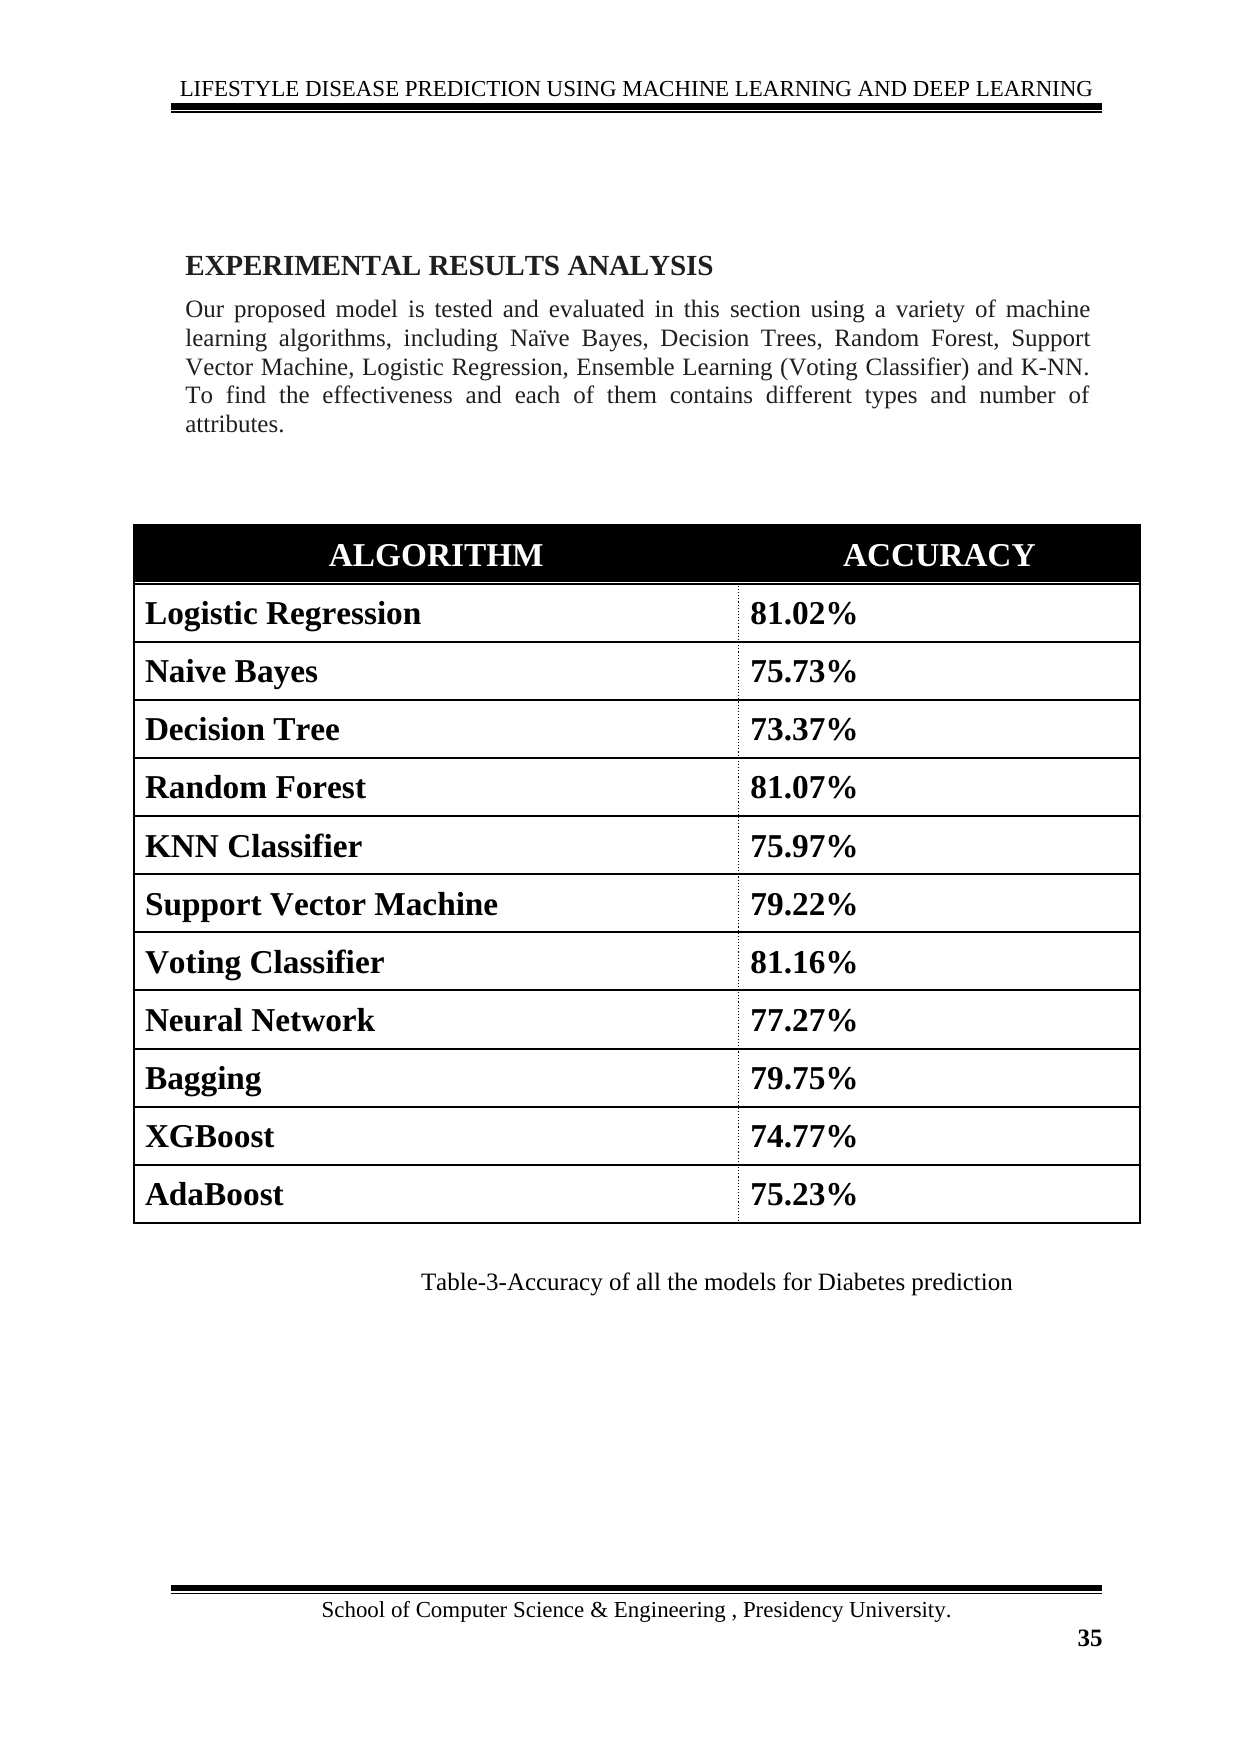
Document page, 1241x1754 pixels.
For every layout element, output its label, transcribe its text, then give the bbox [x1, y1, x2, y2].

table_cell 73.37% [739, 701, 1139, 757]
table_cell 81.02% [739, 585, 1139, 641]
table_cell 79.22% [739, 875, 1139, 931]
table_cell Bagging [135, 1050, 739, 1106]
table_cell Voting Classifier [135, 933, 739, 989]
table_cell 75.97% [739, 817, 1139, 873]
table_cell 75.73% [739, 643, 1139, 699]
text Our proposed model is tested and evaluated in this section using a variety of machine learning algorithms, including Naïve Bayes, Decision Trees, Random Forest, Support Vector Machine, Logistic Regression, Ensemble Learning (Voting Classifier) and K-NN. To find the effectiveness and each of them contains different types and number of attributes. [185, 294, 1091, 438]
table_cell Logistic Regression [135, 585, 739, 641]
table_cell Random Forest [135, 759, 739, 815]
table_header ACCURACY [739, 526, 1139, 582]
table_cell 81.16% [739, 933, 1139, 989]
text Table-3-Accuracy of all the models for Diabetes prediction [171, 1267, 1102, 1296]
table_cell Neural Network [135, 991, 739, 1047]
subtitle EXPERIMENTAL RESULTS ANALYSIS [185, 248, 1102, 281]
table_header ALGORITHM [135, 526, 739, 582]
table_cell 77.27% [739, 991, 1139, 1047]
table_cell 75.23% [739, 1166, 1139, 1222]
table_cell XGBoost [135, 1108, 739, 1164]
table_cell AdaBoost [135, 1166, 739, 1222]
table_cell Naive Bayes [135, 643, 739, 699]
table_cell KNN Classifier [135, 817, 739, 873]
table_cell 79.75% [739, 1050, 1139, 1106]
table_cell 81.07% [739, 759, 1139, 815]
table_cell 74.77% [739, 1108, 1139, 1164]
table_cell Support Vector Machine [135, 875, 739, 931]
table_cell Decision Tree [135, 701, 739, 757]
